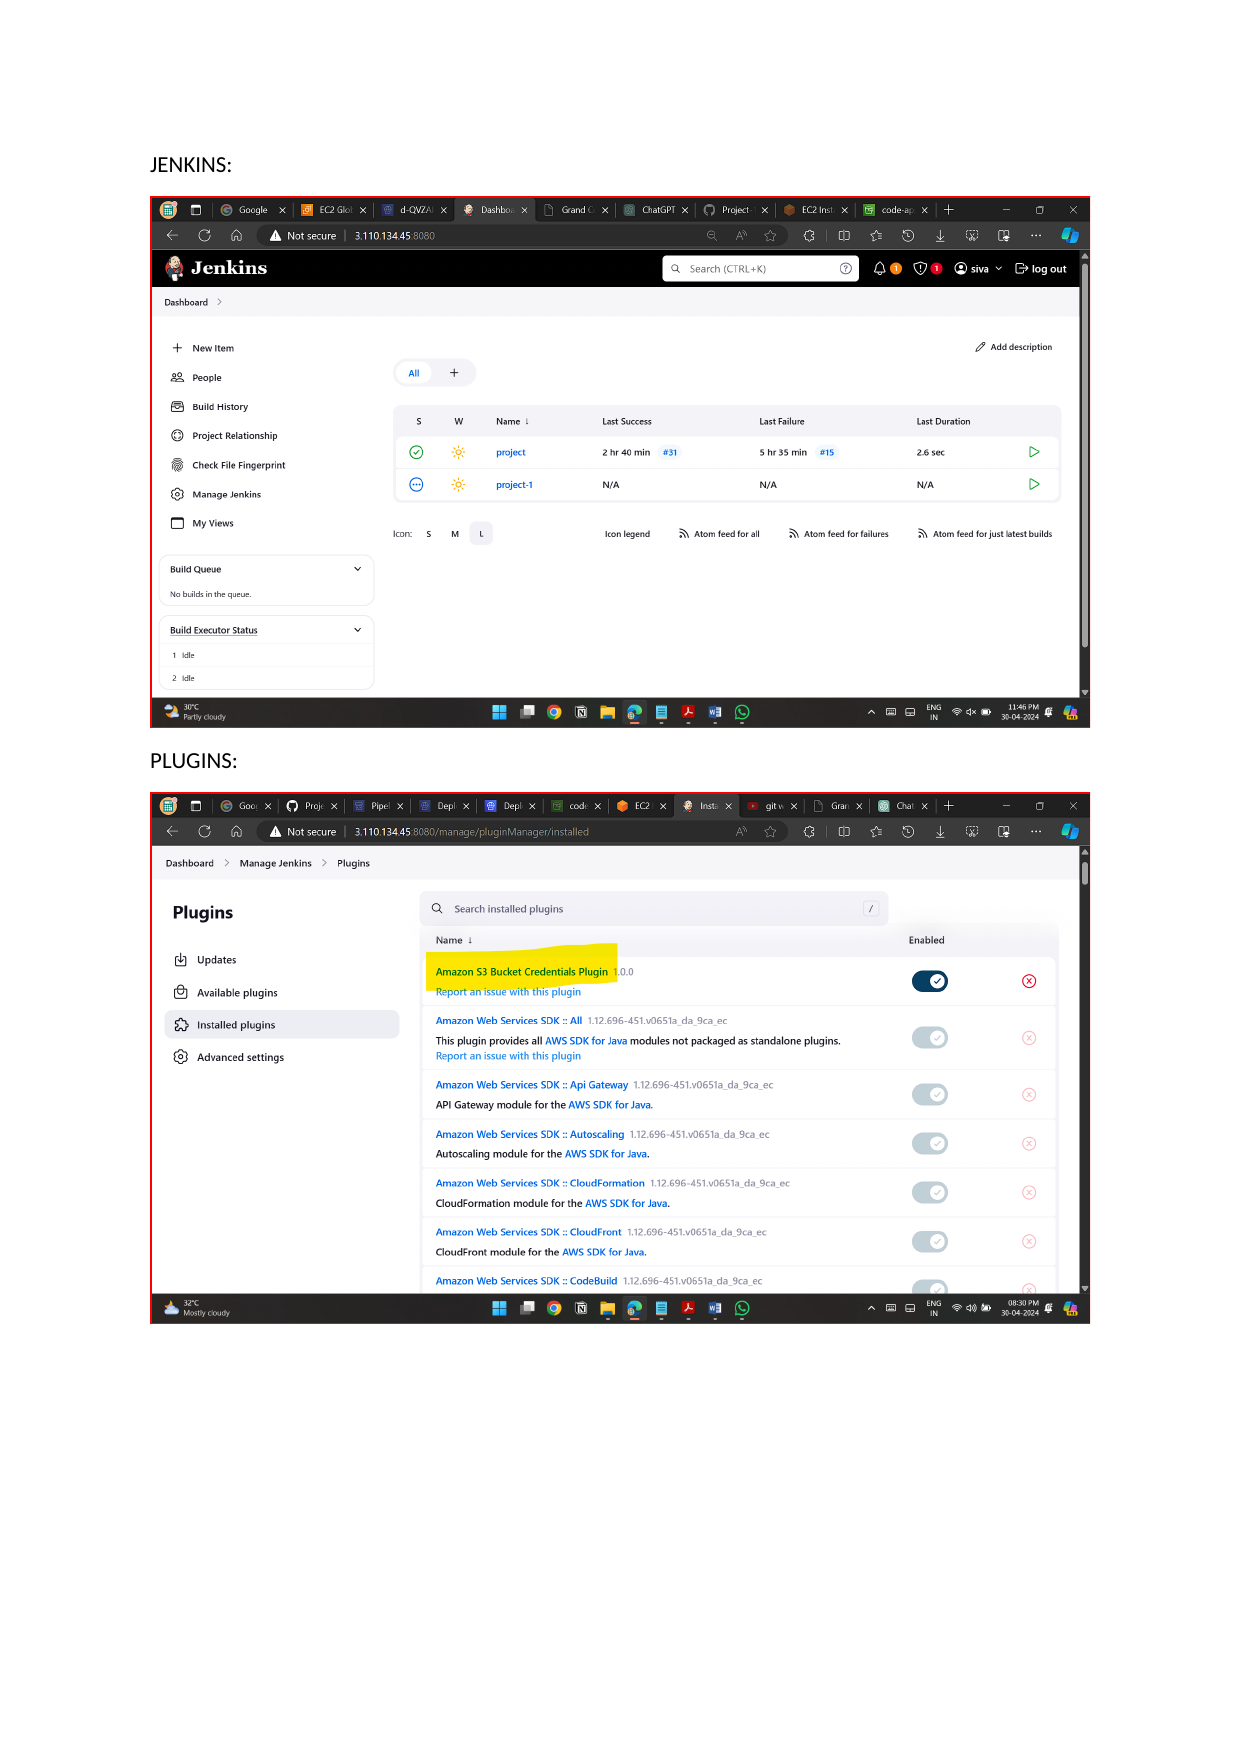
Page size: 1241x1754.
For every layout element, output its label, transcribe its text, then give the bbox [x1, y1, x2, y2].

text PLUGINS: [150, 746, 1090, 774]
picture [150, 792, 1091, 1324]
text JENKINS: [150, 150, 1090, 178]
picture [150, 196, 1091, 728]
